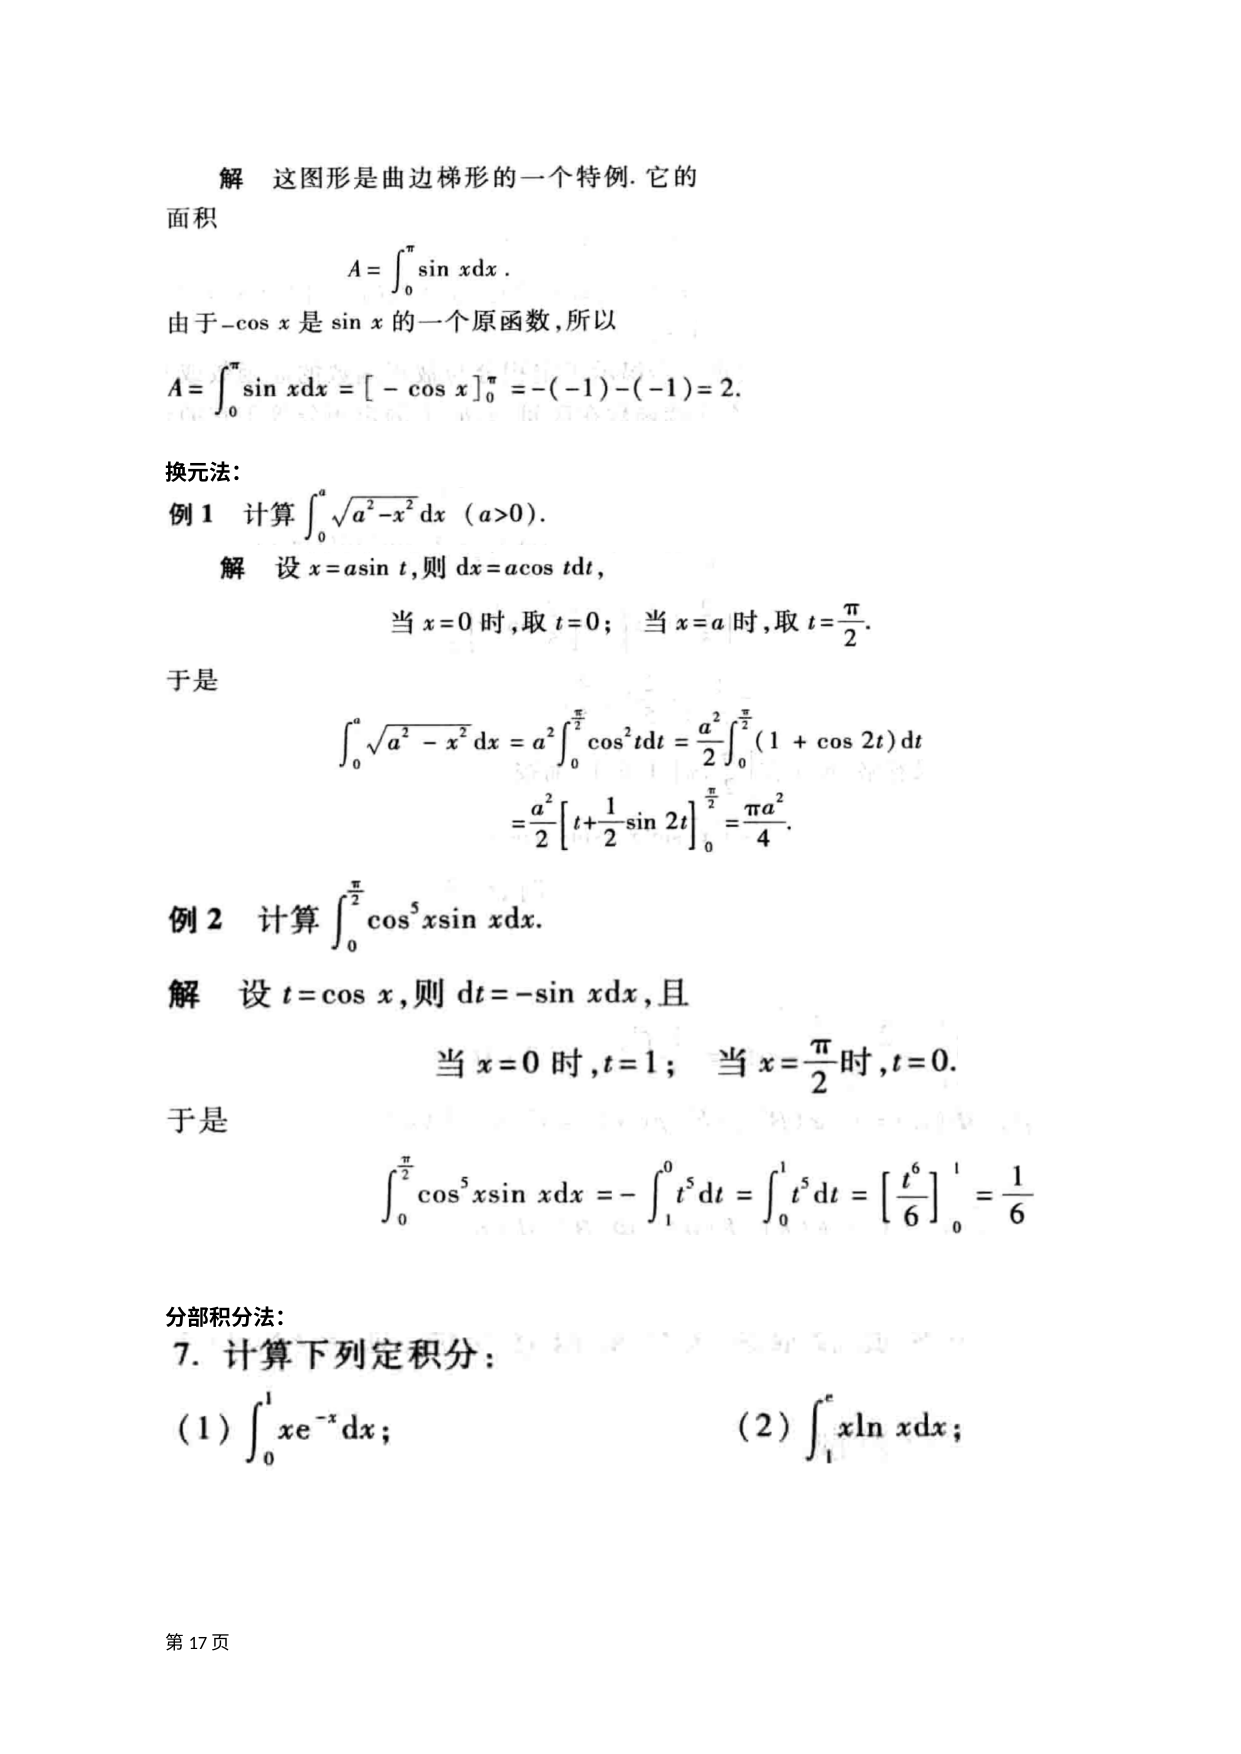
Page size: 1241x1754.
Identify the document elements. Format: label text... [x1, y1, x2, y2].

picture [165, 974, 958, 1100]
picture [165, 877, 545, 954]
picture [165, 552, 924, 855]
picture [165, 1104, 1035, 1235]
picture [165, 162, 697, 344]
picture [165, 1332, 964, 1471]
picture [165, 357, 743, 421]
picture [165, 487, 547, 545]
text 换元法： [165, 454, 1081, 487]
text 分部积分法： [165, 1299, 1081, 1332]
